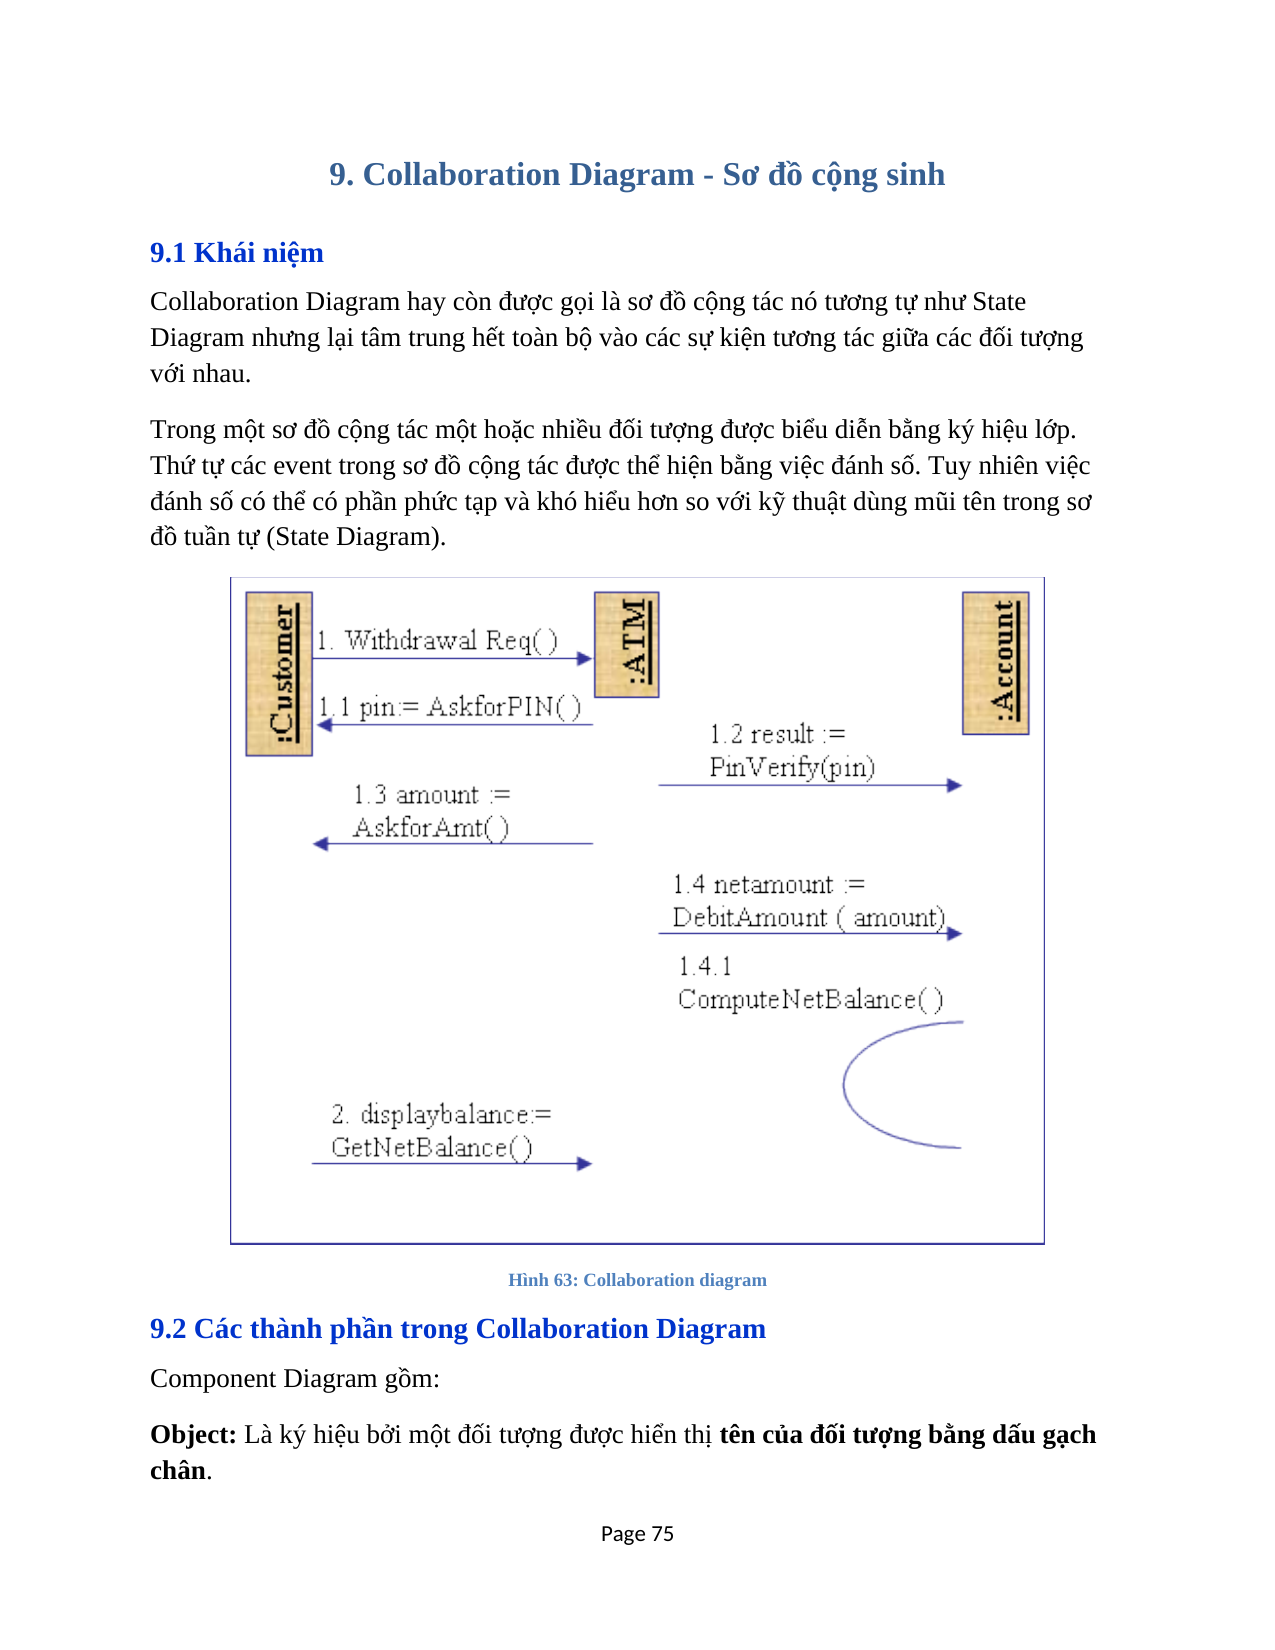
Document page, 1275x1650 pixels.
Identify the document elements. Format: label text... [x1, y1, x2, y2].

subtitle 9.2 Các thành phần trong Collaboration Diagram [150, 1312, 1125, 1345]
subtitle 9. Collaboration Diagram - Sơ đồ cộng sinh [150, 154, 1125, 192]
text Hình 63: Collaboration diagram [150, 1269, 1125, 1291]
text Object: Là ký hiệu bởi một đối tượng được hiển thị tên của đối tượng bằng dấu gạch chân. [150, 1418, 1125, 1485]
subtitle 9.1 Khái niệm [150, 235, 1125, 268]
text Collaboration Diagram hay còn được gọi là sơ đồ cộng tác nó tương tự như State Diagram nhưng lại tâm trung hết toàn bộ vào các sự kiện tương tác giữa các đối tượng với nhau. [150, 285, 1125, 388]
text Component Diagram gồm: [150, 1362, 1125, 1393]
text Trong một sơ đồ cộng tác một hoặc nhiều đối tượng được biểu diễn bằng ký hiệu lớp. Thứ tự các event trong sơ đồ cộng tác được thể hiện bằng việc đánh số. Tuy nhiên việc đánh số có thể có phần phức tạp và khó hiểu hơn so với kỹ thuật dùng mũi tên trong sơ đồ tuần tự (State Diagram). [150, 413, 1125, 552]
picture [230, 577, 1045, 1245]
